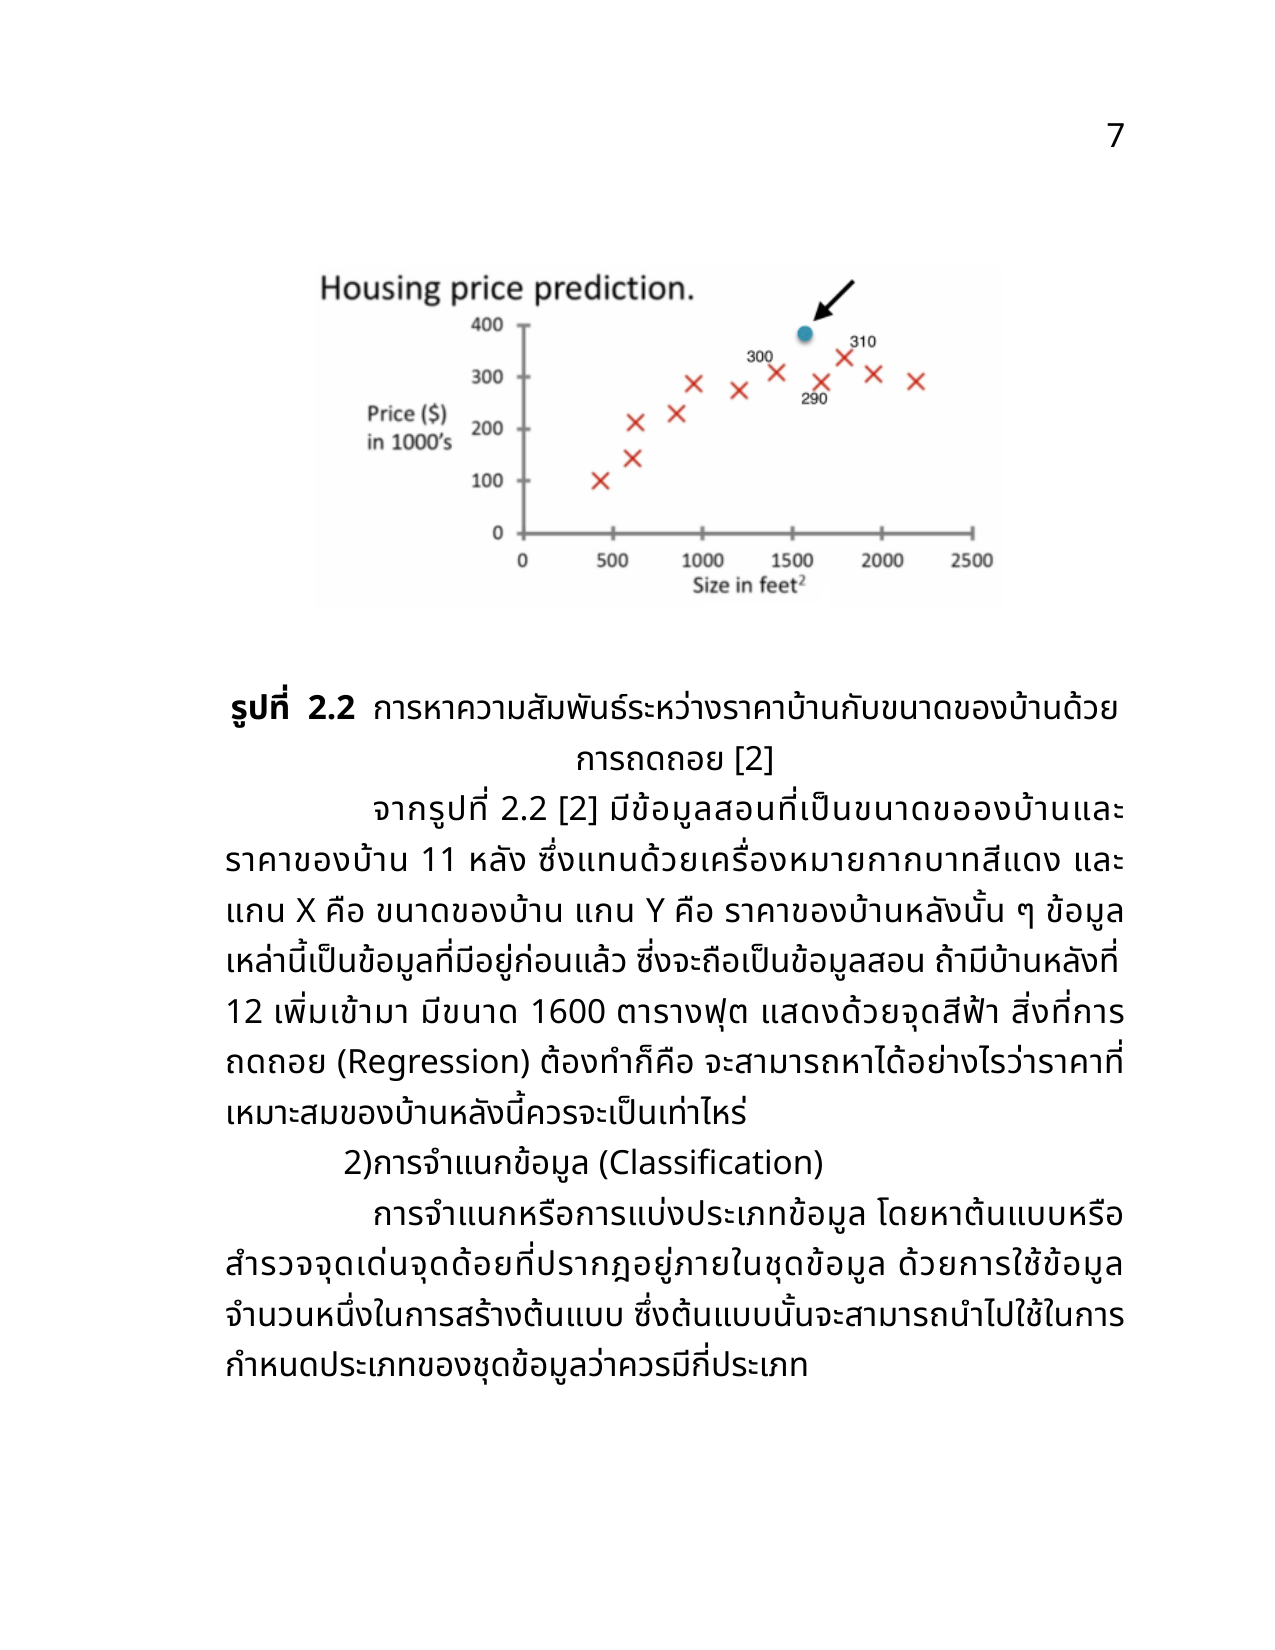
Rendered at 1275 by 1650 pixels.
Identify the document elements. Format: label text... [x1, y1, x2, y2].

picture [315, 225, 1035, 639]
text รูปที่ 2.2 การหาความสัมพันธ์ระหว่างราคาบ้านกับขนาดของบ้านด้วยการถดถอย [2] [225, 684, 1125, 785]
text 2) การจำแนกข้อมูล (Classification) [225, 1139, 1125, 1190]
text การจำแนกหรือการแบ่งประเภทข้อมูล โดยหาต้นแบบหรือสำรวจจุดเด่นจุดด้อยที่ปรากฎอยู่ภายในชุดข้อมูล ด้วยการใช้ข้อมูลจำนวนหนึ่งในการสร้างต้นแบบ ซึ่งต้นแบบนั้นจะสามารถนำไปใช้ในการกำหนดประเภทของชุดข้อมูลว่าควรมีกี่ประเภท [225, 1190, 1125, 1391]
text จากรูปที่ 2.2 [2] มีข้อมูลสอนที่เป็นขนาดขอองบ้านและราคาของบ้าน 11 หลัง ซึ่งแทนด้วยเครื่องหมายกากบาทสีแดง และแกน X คือ ขนาดของบ้าน แกน Y คือ ราคาของบ้านหลังนั้น ๆ ข้อมูลเหล่านี้เป็นข้อมูลที่มีอยู่ก่อนแล้ว ซี่งจะถือเป็นข้อมูลสอน ถ้ามีบ้านหลังที่ 12 เพิ่มเข้ามา มีขนาด 1600 ตารางฟุต แสดงด้วยจุดสีฟ้า สิ่งที่การถดถอย (Regression) ต้องทำก็คือ จะสามารถหาได้อย่างไรว่าราคาที่เหมาะสมของบ้านหลังนี้ควรจะเป็นเท่าไหร่ [225, 785, 1125, 1139]
